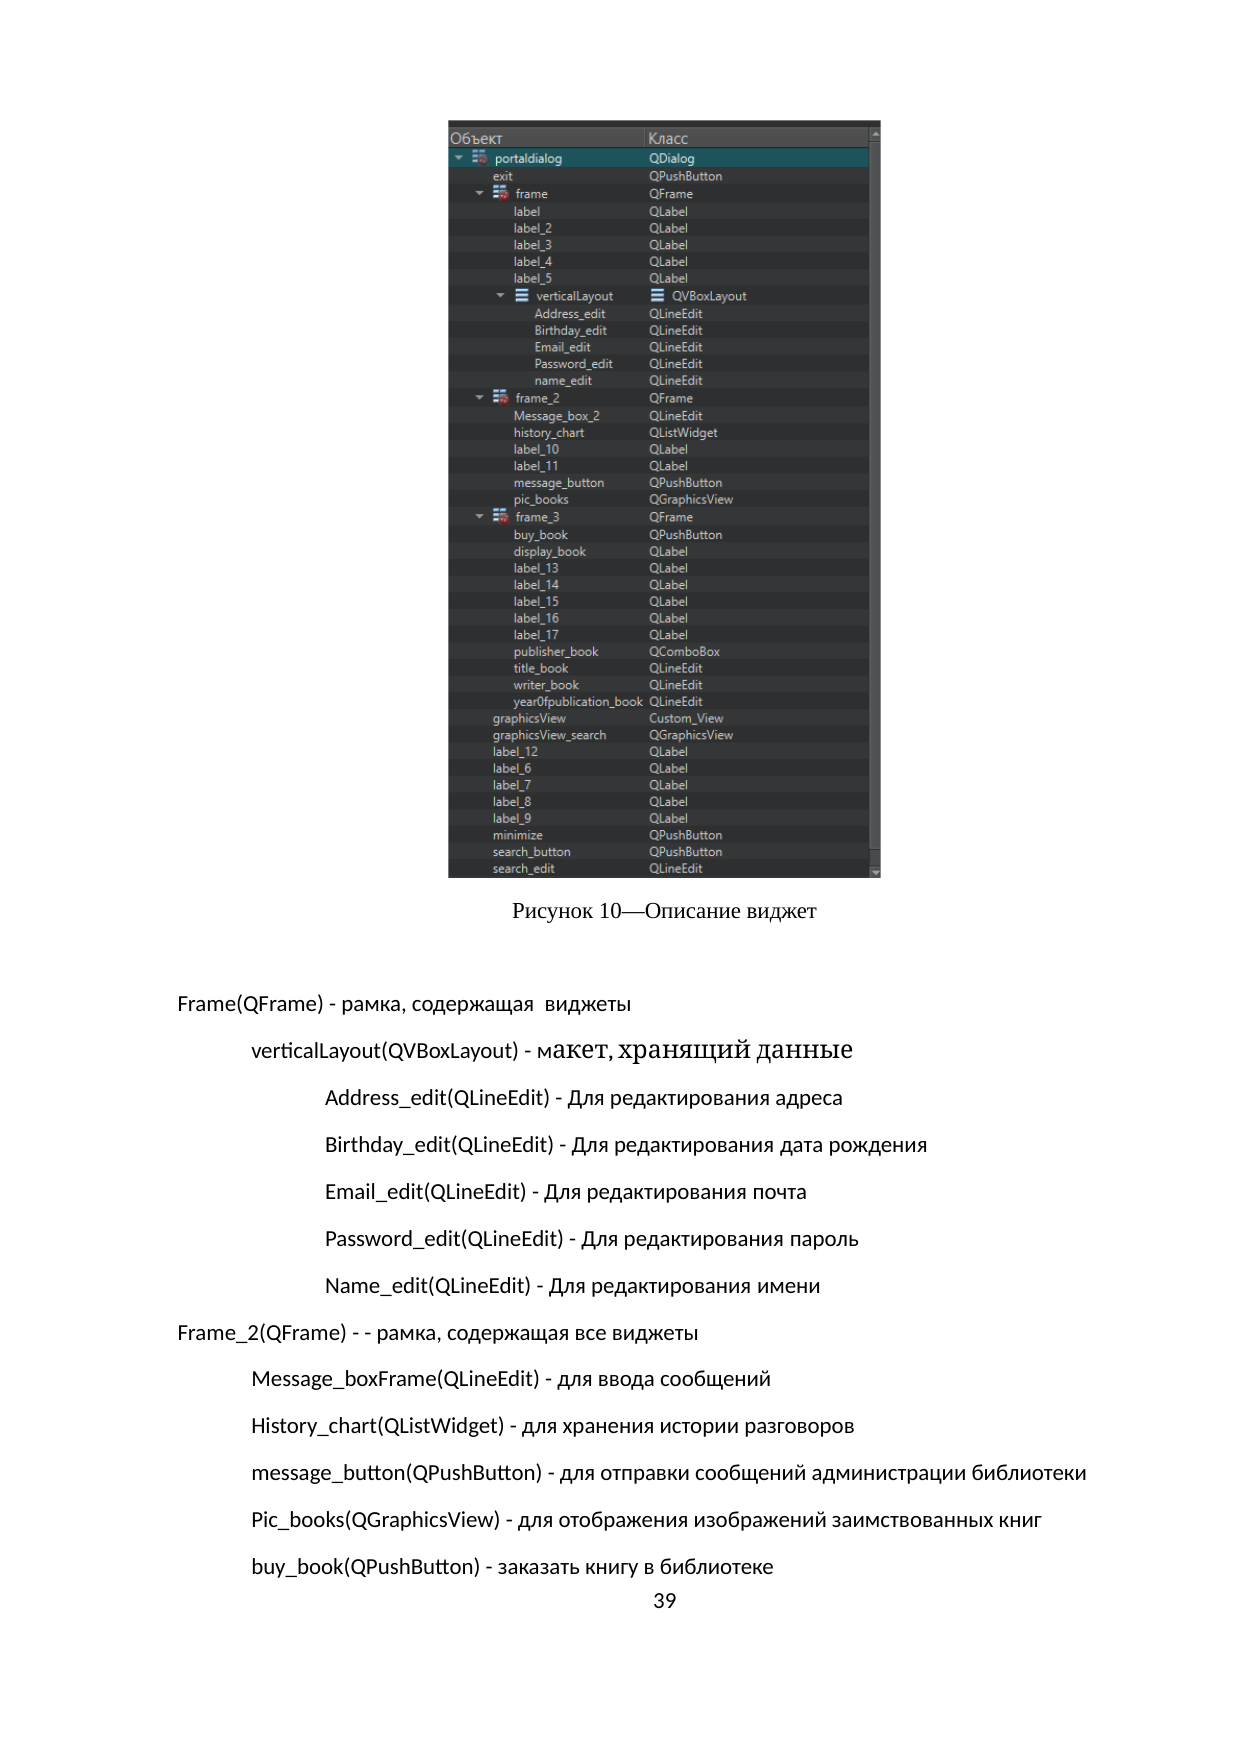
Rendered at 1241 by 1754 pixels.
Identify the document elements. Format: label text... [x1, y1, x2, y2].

text Name_edit(QLineEdit) - Для редактирования имени [177, 1271, 1152, 1299]
text Address_edit(QLineEdit) - Для редактирования адреса [177, 1083, 1152, 1111]
text Frame(QFrame) - рамка, содержащая виджеты [177, 989, 1152, 1017]
text History_chart(QListWidget) - для хранения истории разговоров [177, 1411, 1152, 1439]
text Birthday_edit(QLineEdit) - Для редактирования дата рождения [177, 1130, 1152, 1158]
text verticalLayout(QVBoxLayout) - макет, хранящий данные [177, 1036, 1152, 1064]
text Password_edit(QLineEdit) - Для редактирования пароль [177, 1224, 1152, 1252]
text Email_edit(QLineEdit) - Для редактирования почта [177, 1177, 1152, 1205]
picture [448, 120, 881, 878]
text message_button(QPushButton) - для отправки сообщений администрации библиотеки [177, 1458, 1152, 1486]
text buy_book(QPushButton) - заказать книгу в библиотеке [177, 1552, 1152, 1580]
text Pic_books(QGraphicsView) - для отображения изображений заимствованных книг [177, 1505, 1152, 1533]
text Frame_2(QFrame) - - рамка, содержащая все виджеты [177, 1318, 1152, 1346]
text Message_boxFrame(QLineEdit) - для ввода сообщений [177, 1364, 1152, 1392]
text Рисунок 10—Описание виджет [177, 897, 1152, 923]
